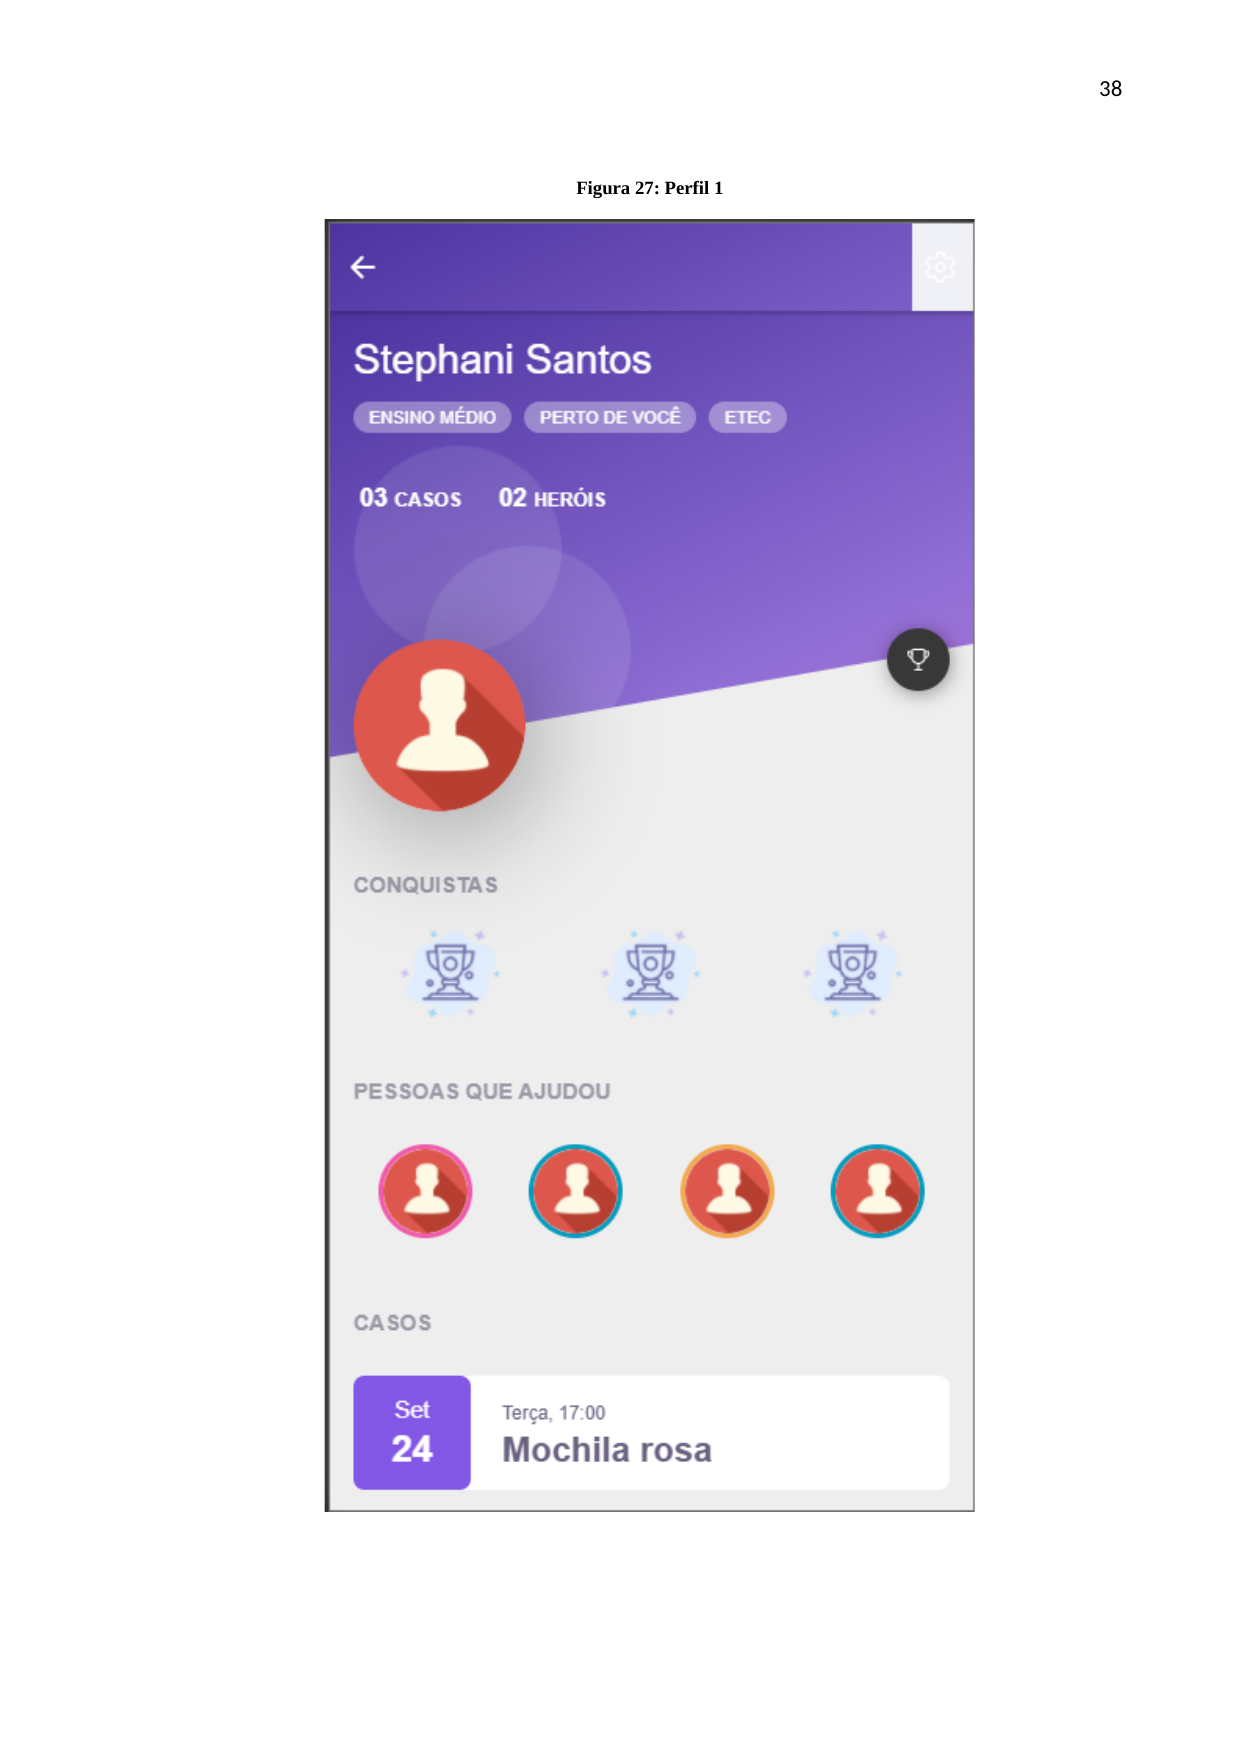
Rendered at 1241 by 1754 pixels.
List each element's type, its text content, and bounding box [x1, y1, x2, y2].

picture [324, 219, 975, 1512]
